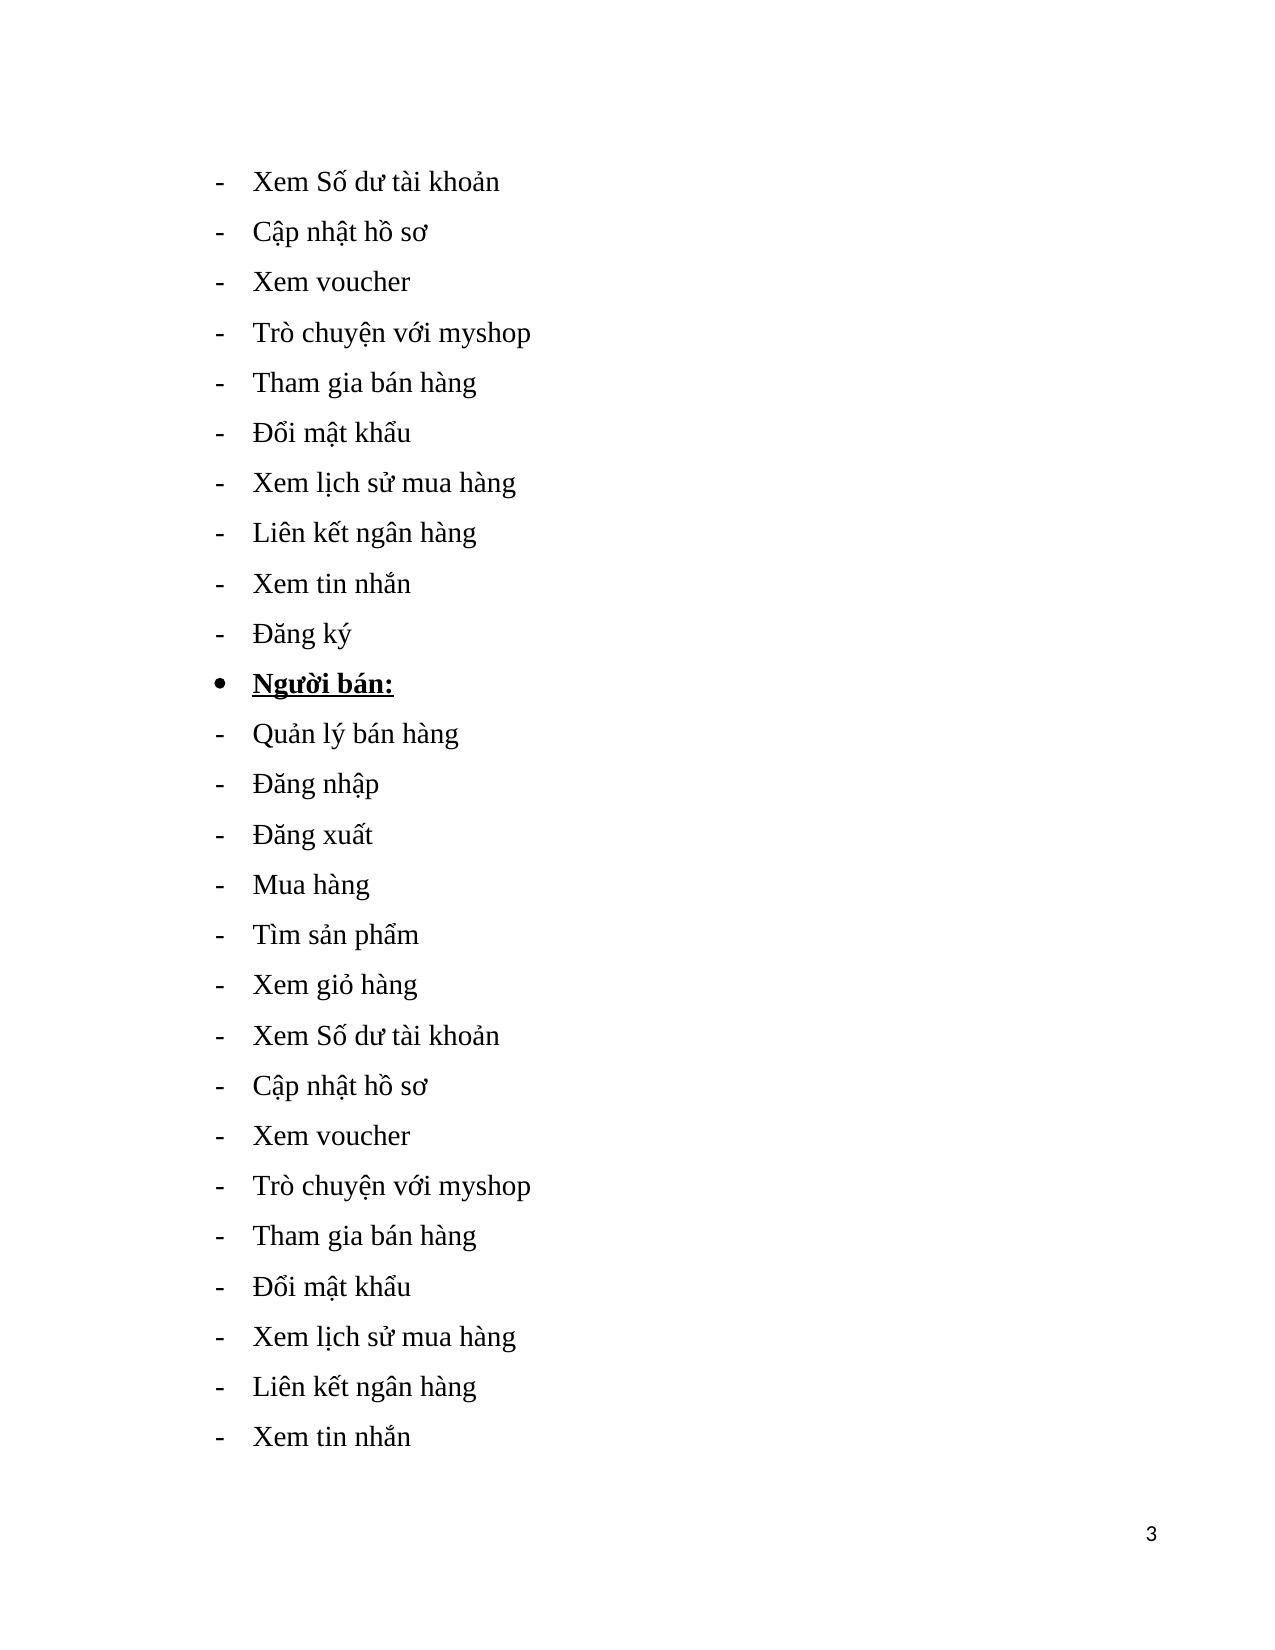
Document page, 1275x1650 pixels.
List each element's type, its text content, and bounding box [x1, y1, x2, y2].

list Người bán: [215, 650, 1158, 700]
list Đăng ký [215, 599, 1158, 649]
list Xem Số dư tài khoản [215, 1001, 1158, 1051]
list Cập nhật hồ sơ [215, 198, 1158, 248]
list Liên kết ngân hàng [215, 1353, 1158, 1403]
list Cập nhật hồ sơ [215, 1051, 1158, 1101]
list Trò chuyện với myshop [215, 298, 1158, 348]
list Quản lý bán hàng [215, 700, 1158, 750]
list Đăng nhập [215, 750, 1158, 800]
list Tham gia bán hàng [215, 348, 1158, 398]
list Xem tin nhắn [215, 1403, 1158, 1453]
list Mua hàng [215, 851, 1158, 901]
list Xem Số dư tài khoản [215, 148, 1158, 198]
list Đổi mật khẩu [215, 399, 1158, 449]
list Tìm sản phẩm [215, 901, 1158, 951]
list Trò chuyện với myshop [215, 1152, 1158, 1202]
list Xem tin nhắn [215, 549, 1158, 599]
list Xem voucher [215, 1102, 1158, 1152]
list Đăng xuất [215, 800, 1158, 850]
list Xem voucher [215, 248, 1158, 298]
list Đổi mật khẩu [215, 1252, 1158, 1302]
list Xem giỏ hàng [215, 951, 1158, 1001]
list Tham gia bán hàng [215, 1202, 1158, 1252]
list Liên kết ngân hàng [215, 499, 1158, 549]
list Xem lịch sử mua hàng [215, 449, 1158, 499]
list Xem lịch sử mua hàng [215, 1302, 1158, 1352]
